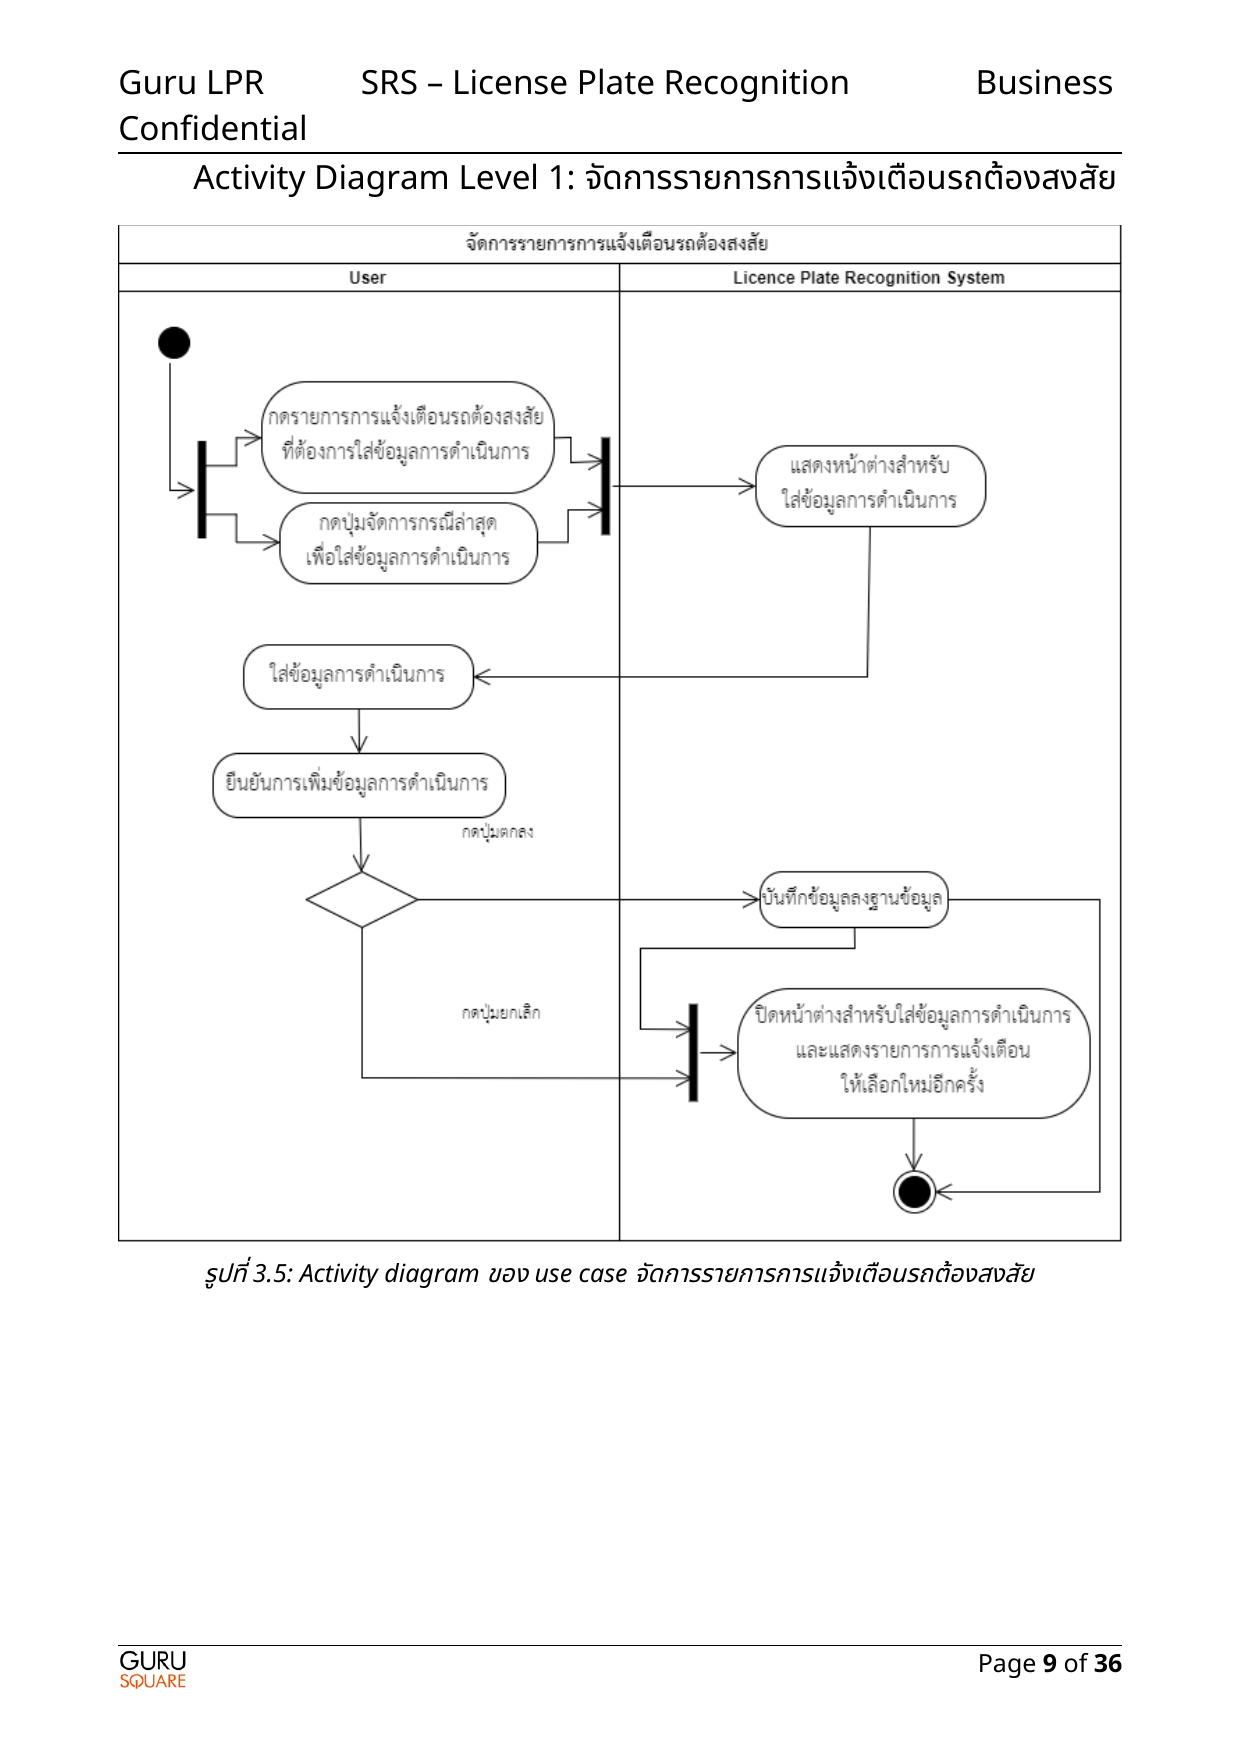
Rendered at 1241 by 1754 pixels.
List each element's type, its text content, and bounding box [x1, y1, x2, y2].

picture [118, 1648, 188, 1690]
text รูปที่ 3.5: Activity diagram ของ use case จัดการรายการการแจ้งเตือนรถต้องสงสัย [118, 1255, 1122, 1293]
text Activity Diagram Level 1: จัดการรายการการแจ้งเตือนรถต้องสงสัย [118, 154, 1125, 204]
picture [118, 225, 1123, 1243]
